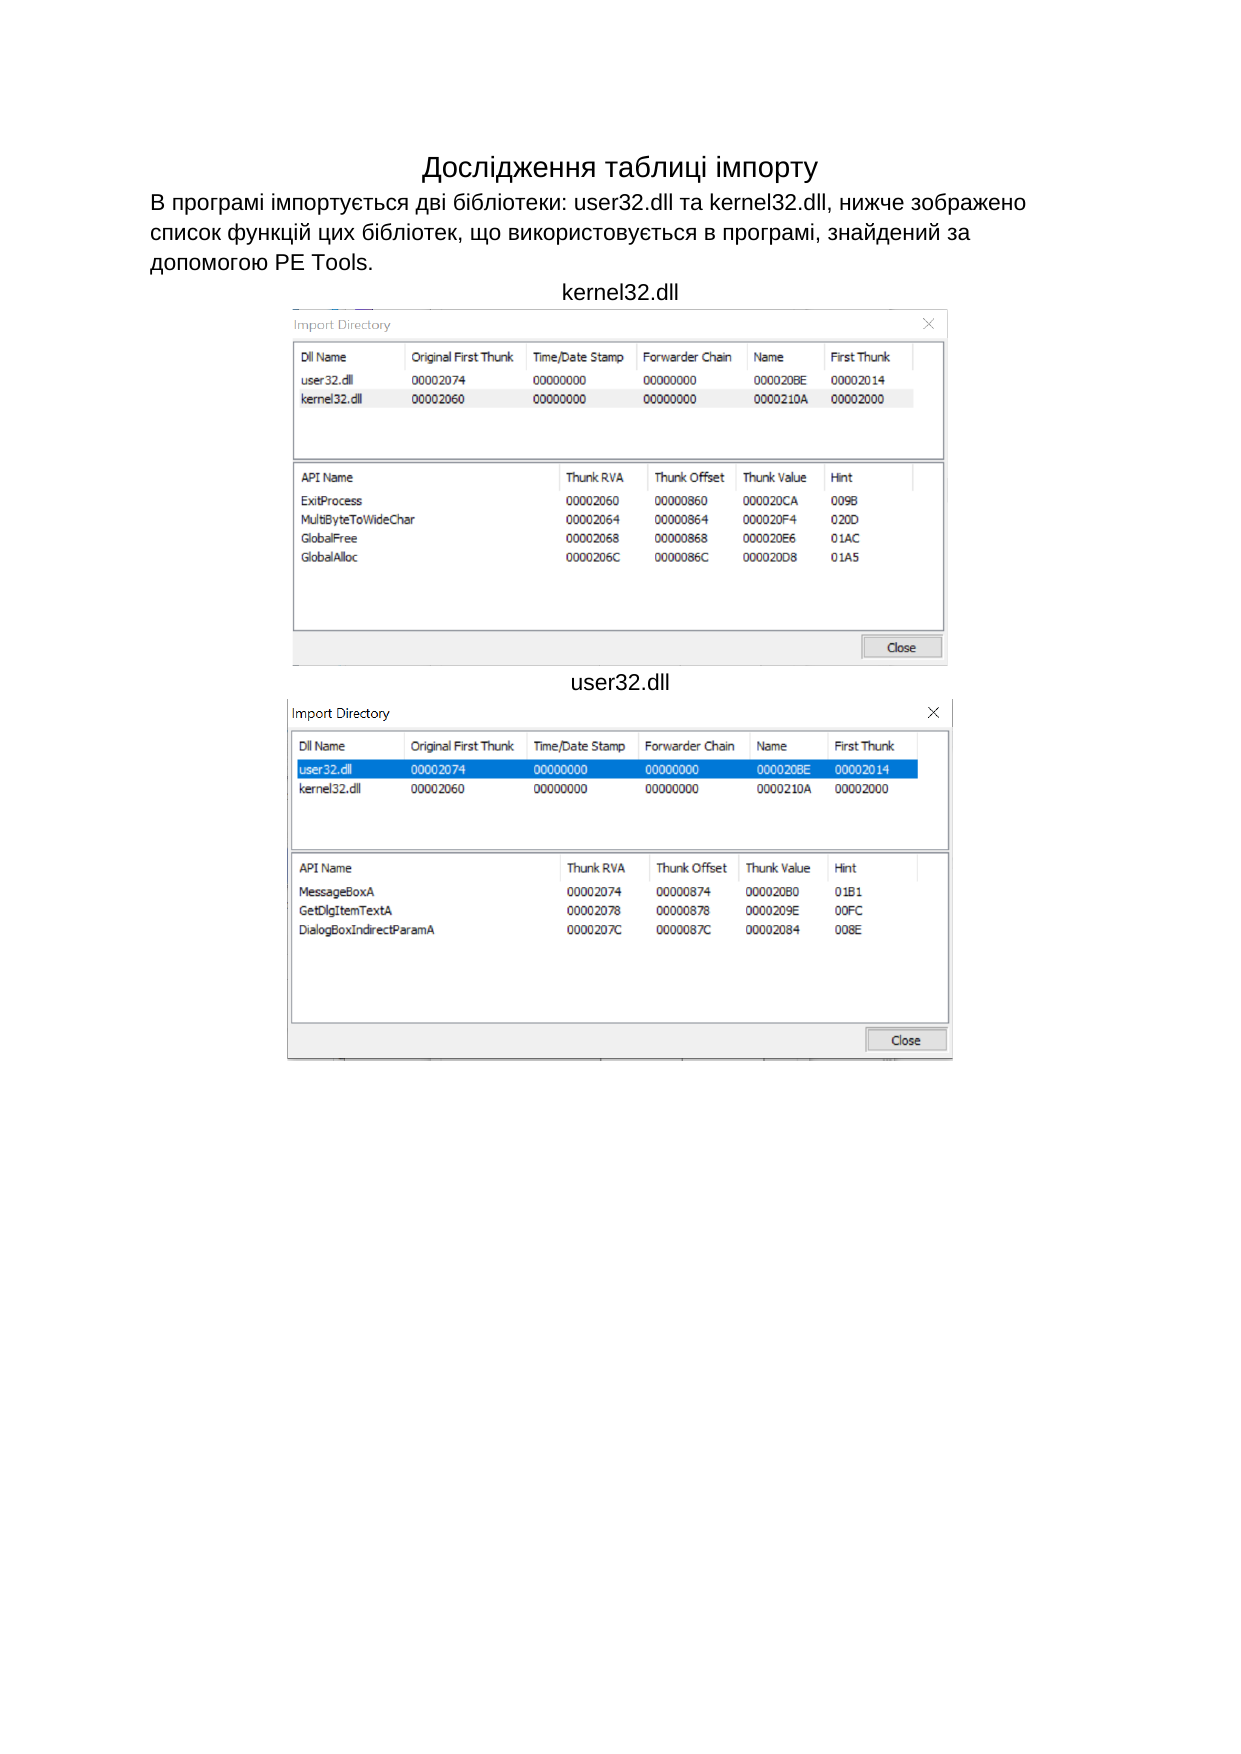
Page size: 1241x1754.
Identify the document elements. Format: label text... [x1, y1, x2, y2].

text user32.dll [150, 669, 1090, 696]
picture [287, 699, 953, 1061]
picture [292, 309, 948, 666]
text kernel32.dll [150, 279, 1090, 306]
text Дослідження таблиці імпорту [150, 150, 1090, 183]
text В програмі імпортується дві бібліотеки: user32.dll та kernel32.dll, нижче зображено список функцій цих бібліотек, що використовується в програмі, знайдений за допомогою PE Tools. [150, 188, 1090, 275]
